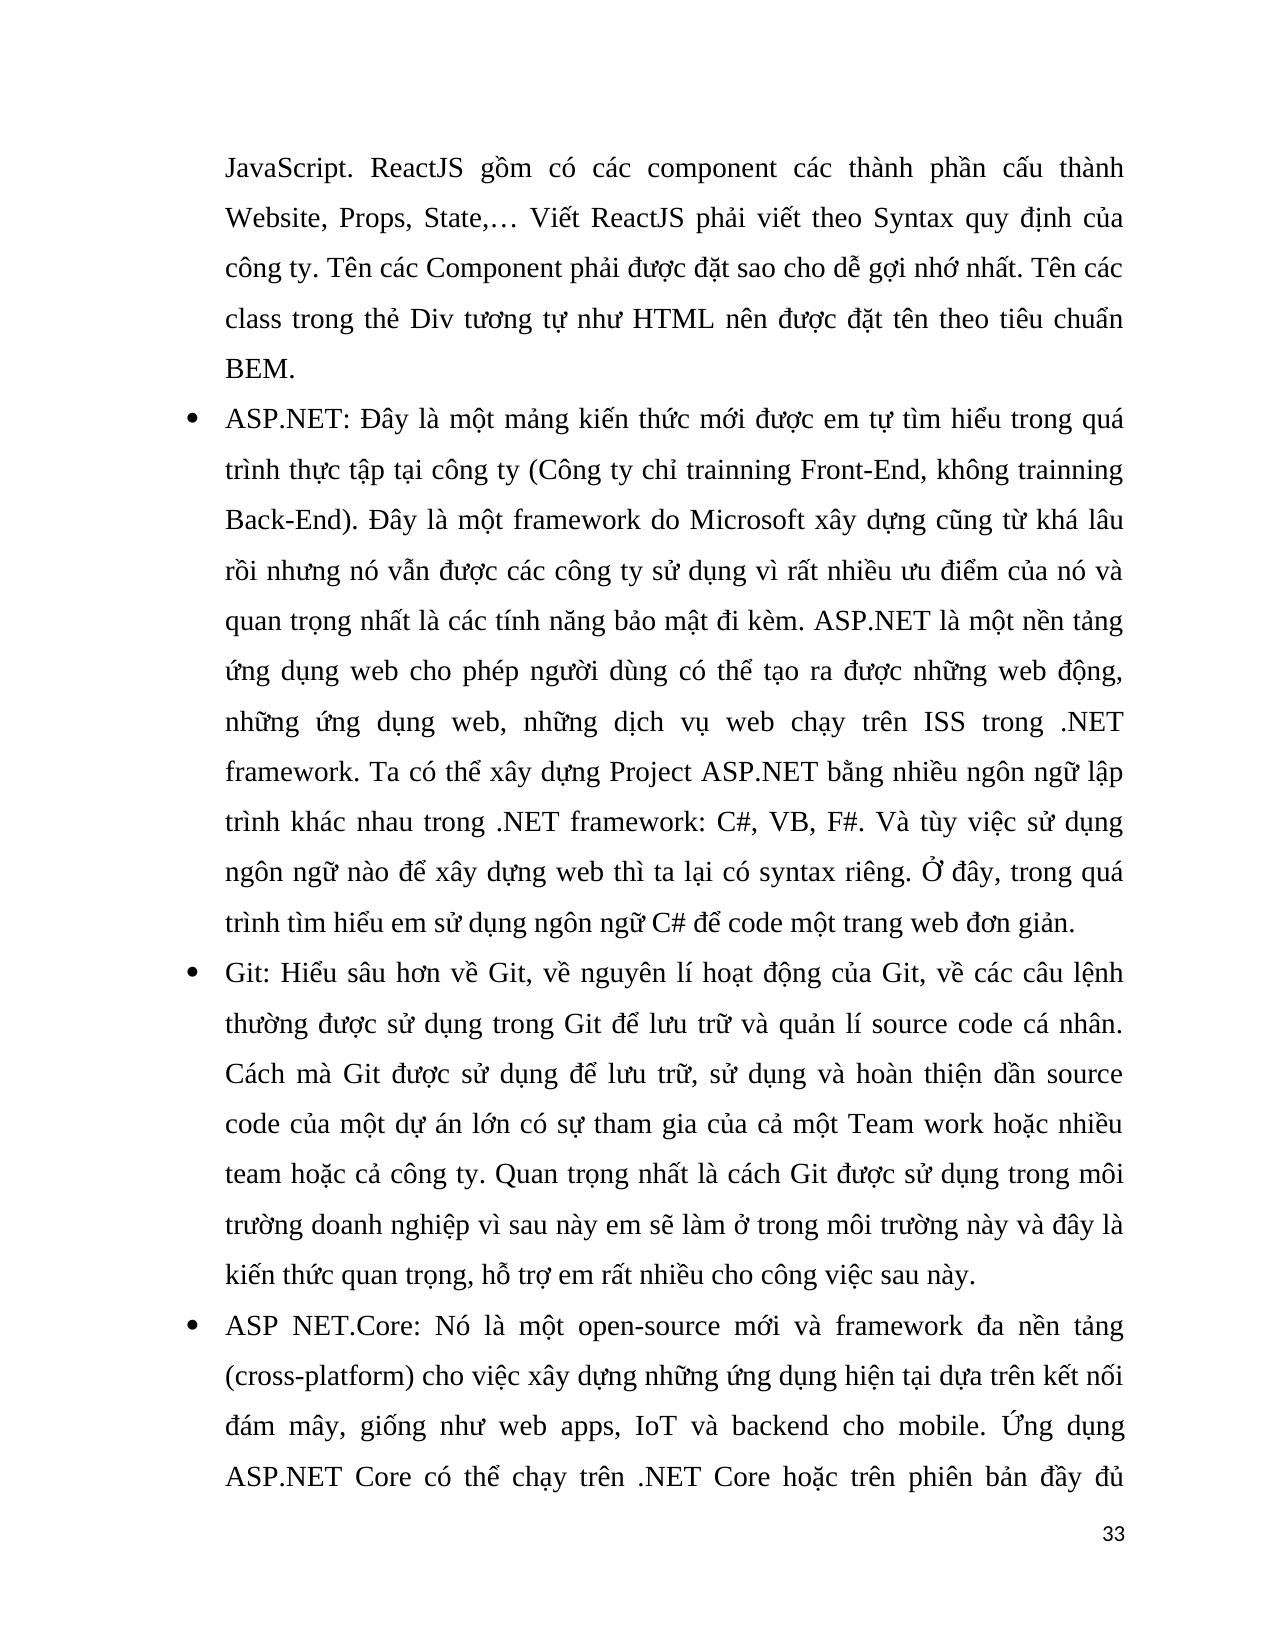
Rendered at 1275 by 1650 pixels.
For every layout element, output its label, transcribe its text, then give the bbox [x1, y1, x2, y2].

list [187, 150, 1125, 385]
list ASP.NET: Đây là một mảng kiến thức mới được em tự tìm hiểu trong quá trình thực tập tại công ty (Công ty chỉ trainning Front-End, không trainning Back-End). Đây là một framework do Microsoft xây dựng cũng từ khá lâu rồi nhưng nó vẫn được các công ty sử dụng vì rất nhiều ưu điểm của nó và quan trọng nhất là các tính năng bảo mật đi kèm. ASP.NET là một nền tảng ứng dụng web cho phép người dùng có thể tạo ra được những web động, những ứng dụng web, những dịch vụ web chạy trên ISS trong .NET framework. Ta có thể xây dựng Project ASP.NET bằng nhiều ngôn ngữ lập trình khác nhau trong .NET framework: C#, VB, F#. Và tùy việc sử dụng ngôn ngữ nào để xây dựng web thì ta lại có syntax riêng. Ở đây, trong quá trình tìm hiểu em sử dụng ngôn ngữ C# để code một trang web đơn giản. [187, 402, 1125, 938]
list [187, 1308, 1125, 1492]
list Git: Hiểu sâu hơn về Git, về nguyên lí hoạt động của Git, về các câu lệnh thường được sử dụng trong Git để lưu trữ và quản lí source code cá nhân. Cách mà Git được sử dụng để lưu trữ, sử dụng và hoàn thiện dần source code của một dự án lớn có sự tham gia của cả một Team work hoặc nhiều team hoặc cả công ty. Quan trọng nhất là cách Git được sử dụng trong môi trường doanh nghiệp vì sau này em sẽ làm ở trong môi trường này và đây là kiến thức quan trọng, hỗ trợ em rất nhiều cho công việc sau này. [187, 955, 1125, 1291]
